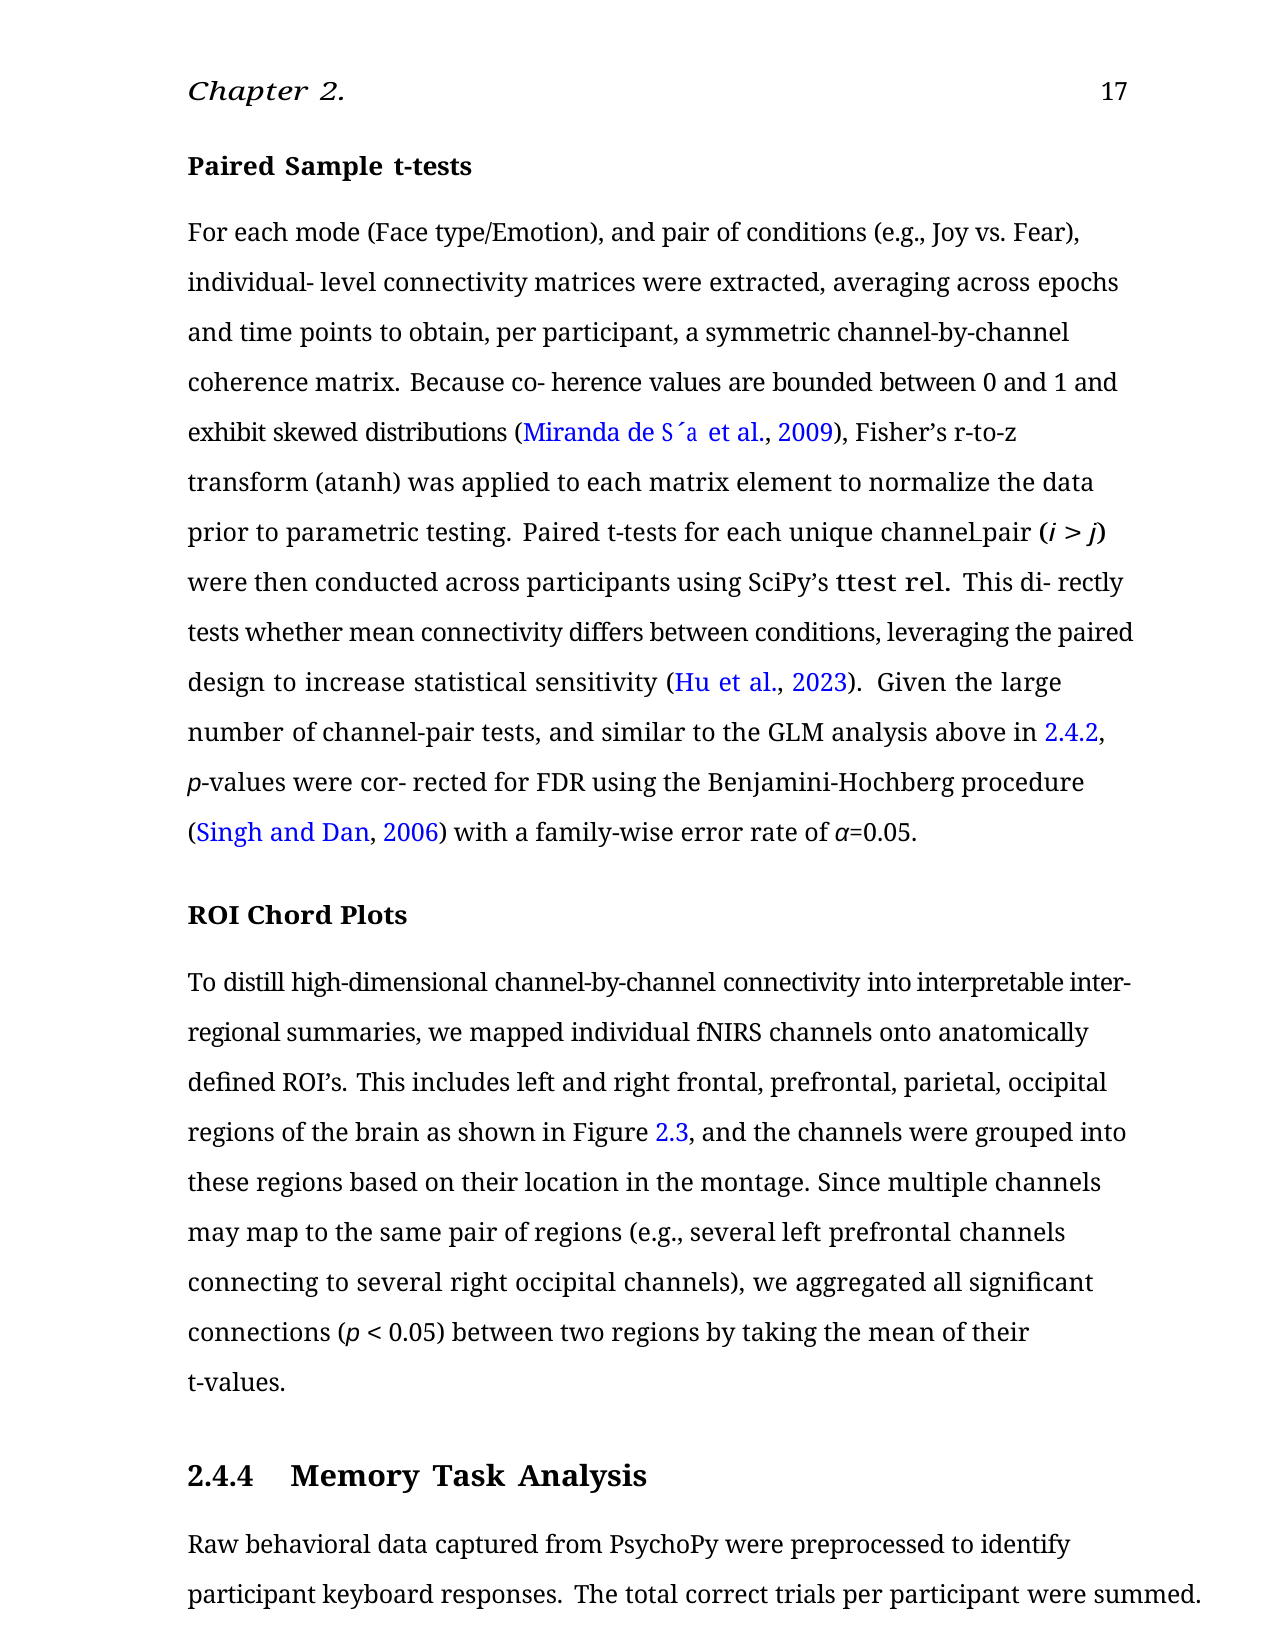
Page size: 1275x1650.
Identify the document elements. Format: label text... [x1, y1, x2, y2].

text For each mode (Face type/Emotion), and pair of conditions (e.g., Joy vs. Fear), individual- level connectivity matrices were extracted, averaging across epochs and time points to obtain, per participant, a symmetric channel-by-channel coherence matrix. Because co- herence values are bounded between 0 and 1 and exhibit skewed distributions (Miranda de S´a et al., 2009), Fisher’s r-to-z transform (atanh) was applied to each matrix element to normalize the data prior to parametric testing. Paired t-tests for each unique channel pair (i > j) were then conducted across participants using SciPy’s ttest rel. This di- rectly tests whether mean connectivity differs between conditions, leveraging the paired design to increase statistical sensitivity (Hu et al., 2023). Given the large number of channel-pair tests, and similar to the GLM analysis above in 2.4.2, p-values were cor- rected for FDR using the Benjamini-Hochberg procedure (Singh and Dan, 2006) with a family-wise error rate of α=0.05. [187, 214, 1134, 848]
subtitle ROI Chord Plots [187, 898, 1204, 932]
text t-values. [187, 1364, 1204, 1398]
subtitle Memory Task Analysis [187, 1456, 1204, 1495]
subtitle Paired Sample t-tests [187, 148, 1204, 182]
text To distill high-dimensional channel-by-channel connectivity into interpretable inter-regional summaries, we mapped individual fNIRS channels onto anatomically defined ROI’s. This includes left and right frontal, prefrontal, parietal, occipital regions of the brain as shown in Figure 2.3, and the channels were grouped into these regions based on their location in the montage. Since multiple channels may map to the same pair of regions (e.g., several left prefrontal channels connecting to several right occipital channels), we aggregated all significant connections (p < 0.05) between two regions by taking the mean of their [187, 964, 1159, 1348]
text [187, 1526, 1204, 1611]
